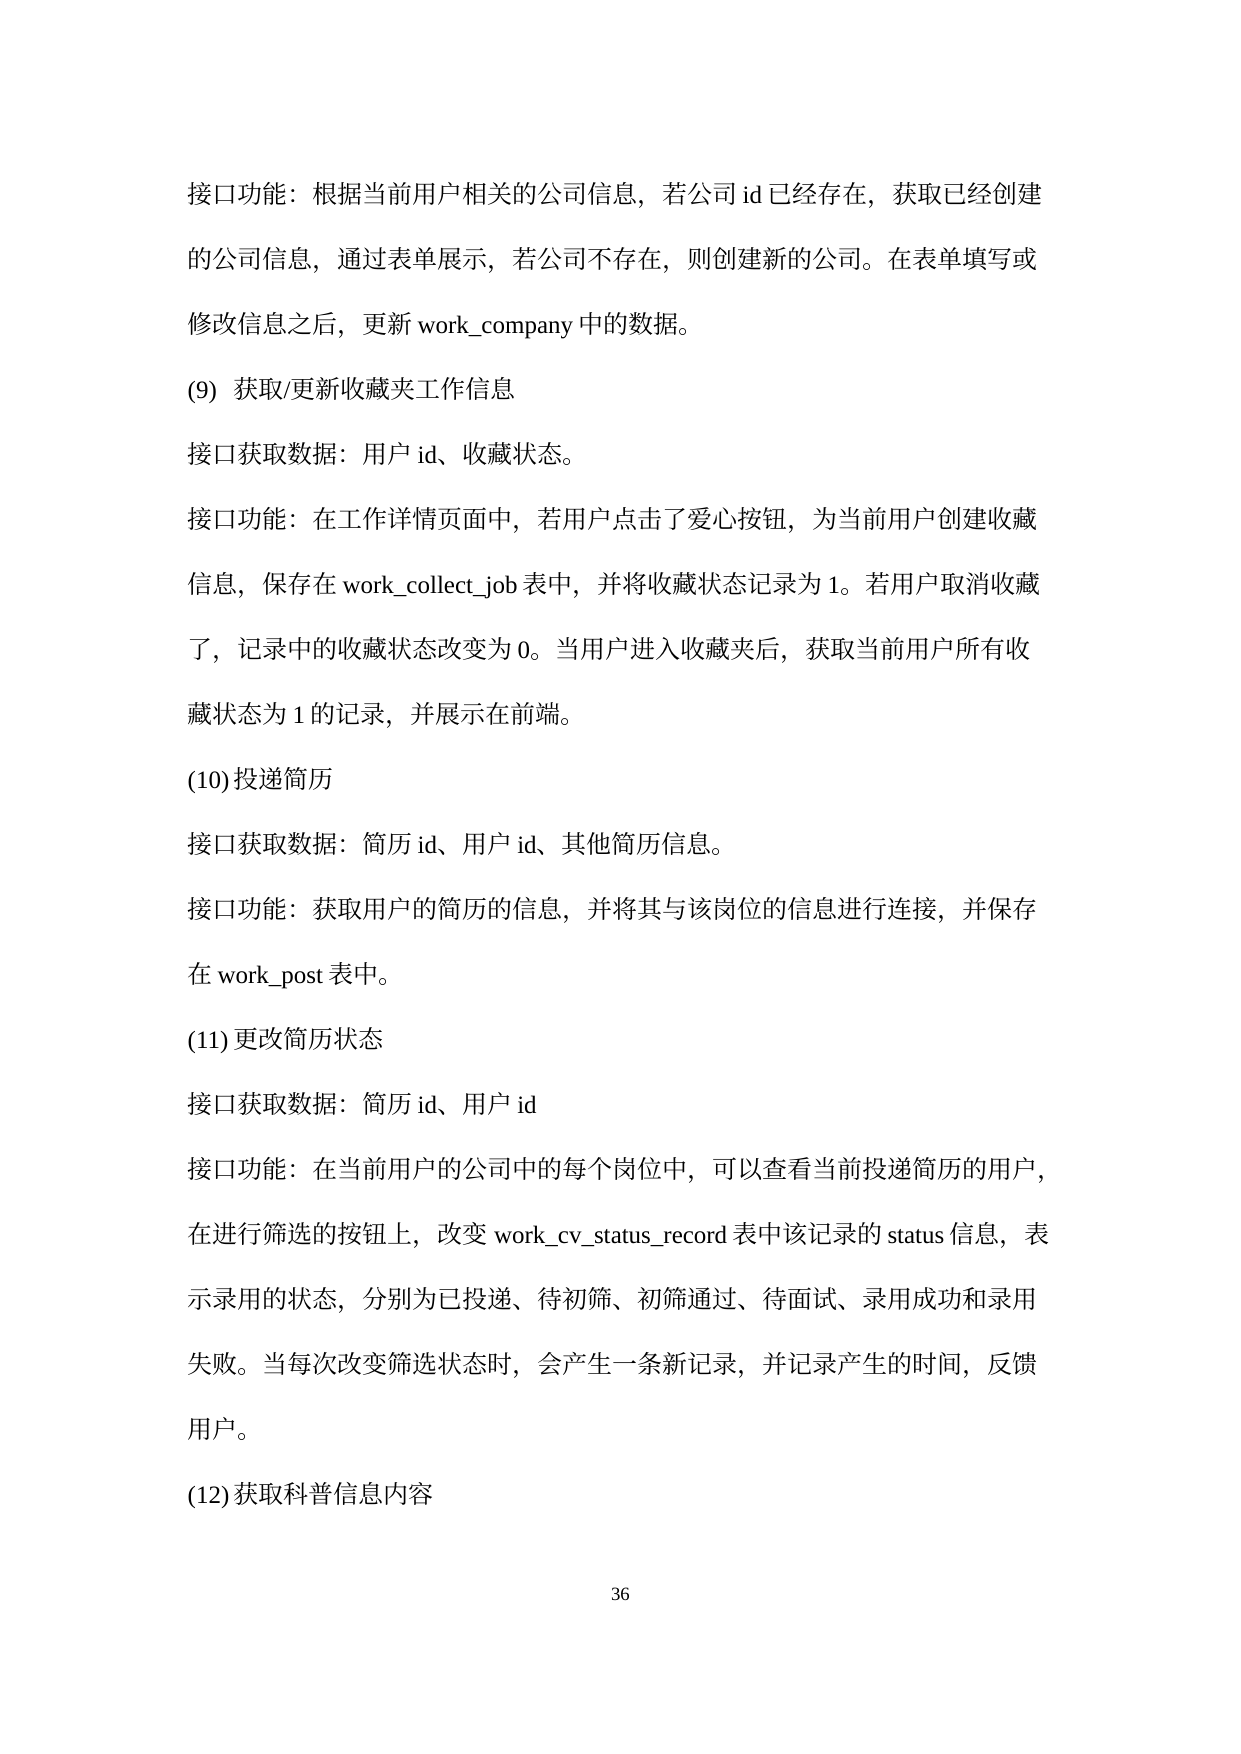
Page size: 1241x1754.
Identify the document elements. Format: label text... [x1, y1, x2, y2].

text 接口获取数据：简历id、用户id [187, 1070, 1053, 1135]
list 获取/更新收藏夹工作信息 [187, 355, 1053, 420]
text 接口功能：在当前用户的公司中的每个岗位中，可以查看当前投递简历的用户，在进行筛选的按钮上，改变 work_cv_status_record表中该记录的status信息，表示录用的状态，分别为已投递、待初筛、初筛通过、待面试、录用成功和录用失败。当每次改变筛选状态时，会产生一条新记录，并记录产生的时间，反馈用户。 [187, 1135, 1053, 1460]
list 更改简历状态 [187, 1005, 1053, 1070]
text 接口获取数据：简历id、用户id、其他简历信息。 [187, 810, 1053, 875]
text 接口获取数据：用户id、收藏状态。 [187, 420, 1053, 485]
text 接口功能：根据当前用户相关的公司信息，若公司id已经存在，获取已经创建的公司信息，通过表单展示，若公司不存在，则创建新的公司。在表单填写或修改信息之后，更新work_company中的数据。 [187, 160, 1053, 355]
text 接口功能：在工作详情页面中，若用户点击了爱心按钮，为当前用户创建收藏信息，保存在work_collect_job表中，并将收藏状态记录为1。若用户取消收藏了，记录中的收藏状态改变为0。当用户进入收藏夹后，获取当前用户所有收藏状态为1的记录，并展示在前端。 [187, 485, 1053, 745]
list 获取科普信息内容 [187, 1460, 1053, 1525]
list 投递简历 [187, 745, 1053, 810]
text 接口功能：获取用户的简历的信息，并将其与该岗位的信息进行连接，并保存在work_post表中。 [187, 875, 1053, 1005]
